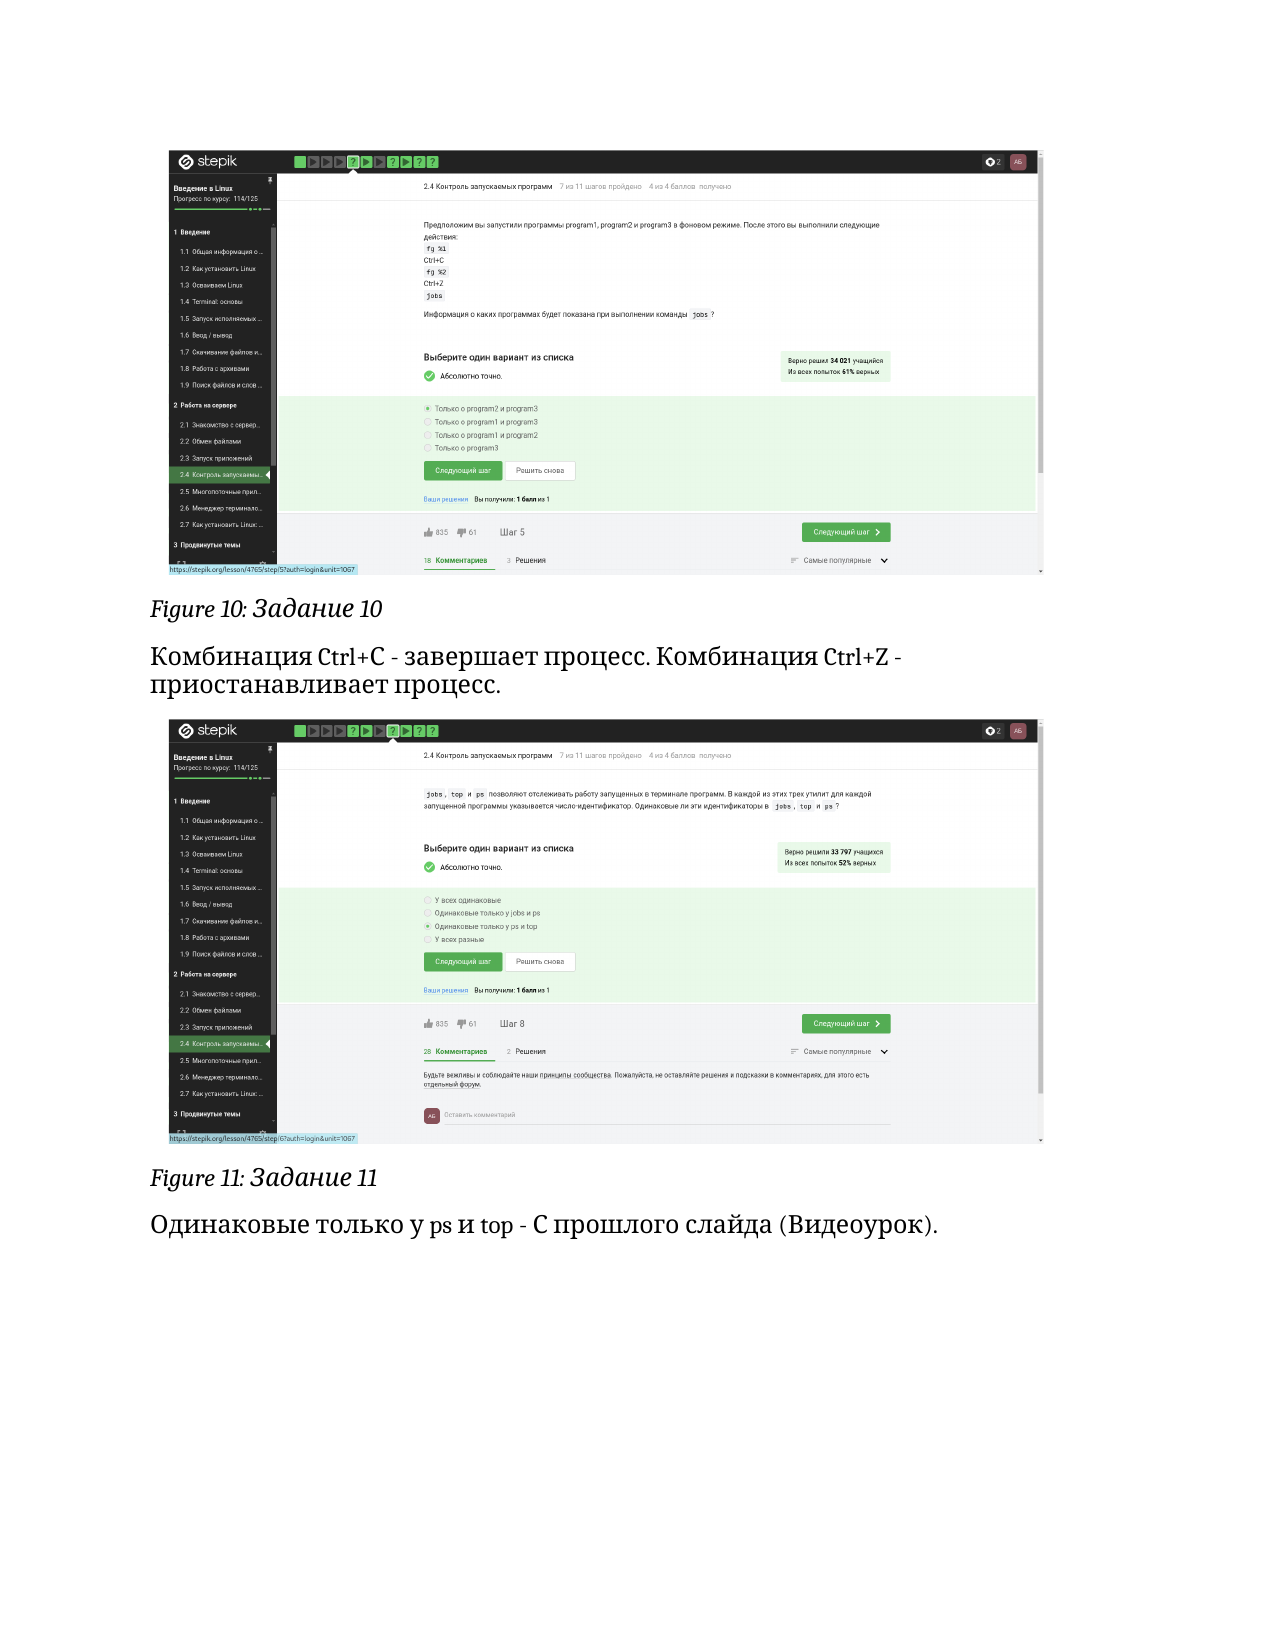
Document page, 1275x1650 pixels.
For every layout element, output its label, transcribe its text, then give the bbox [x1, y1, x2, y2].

text Комбинация Ctrl+С - завершает процесс. Комбинация Ctrl+Z - приостанавливает процесс. [150, 643, 1125, 700]
picture [168, 150, 1044, 575]
text Одинаковые только у ps и top - С прошлого слайда (Видеоурок). [150, 1211, 1125, 1240]
text Figure 11: Задание 11 [150, 1164, 1125, 1193]
text Figure 10: Задание 10 [150, 595, 1125, 624]
picture [168, 718, 1044, 1144]
